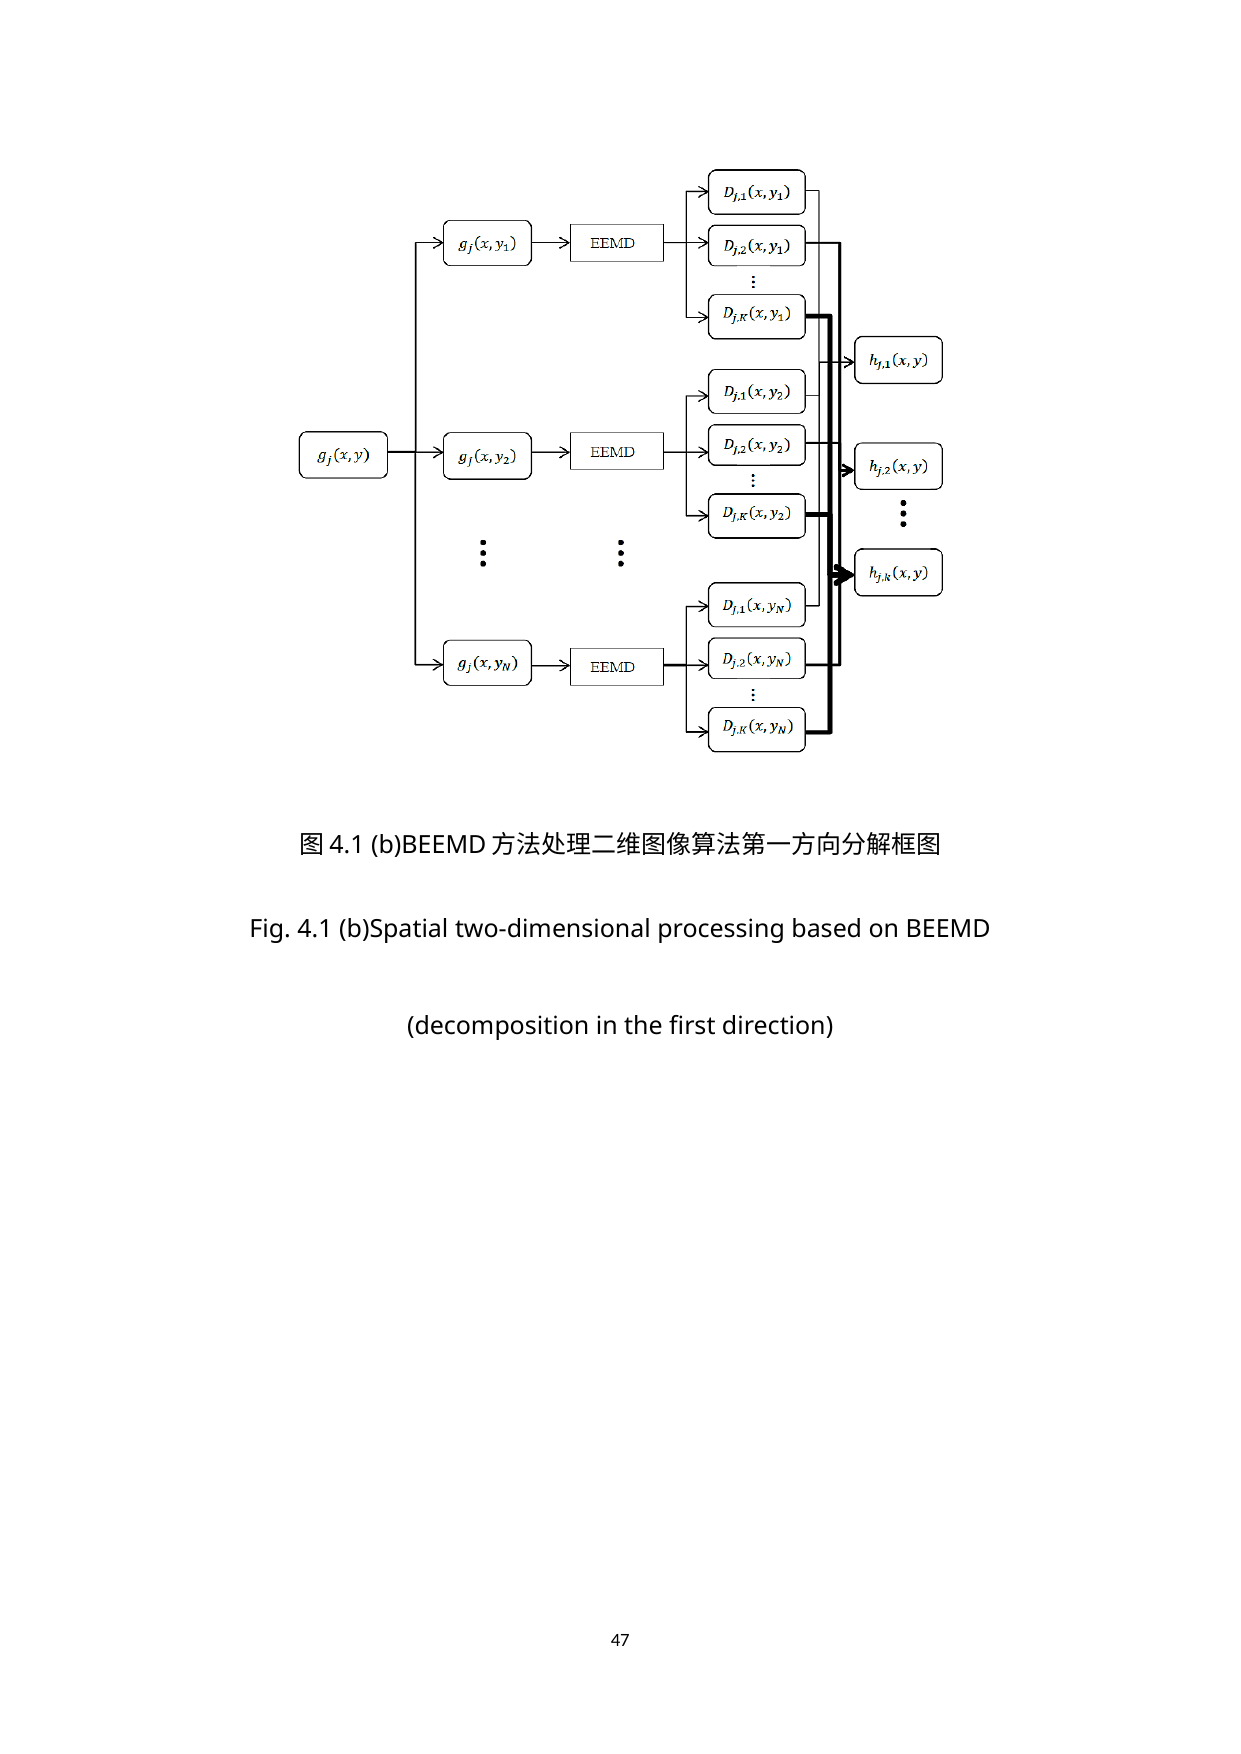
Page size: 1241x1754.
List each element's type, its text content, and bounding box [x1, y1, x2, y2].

text 图4.1 (b)BEEMD方法处理二维图像算法第一方向分解框图 [187, 796, 1053, 861]
text Fig. 4.1 (b)Spatial two-dimensional processing based on BEEMD (decomposition in the first direction) [187, 879, 1053, 1042]
picture [291, 161, 949, 760]
